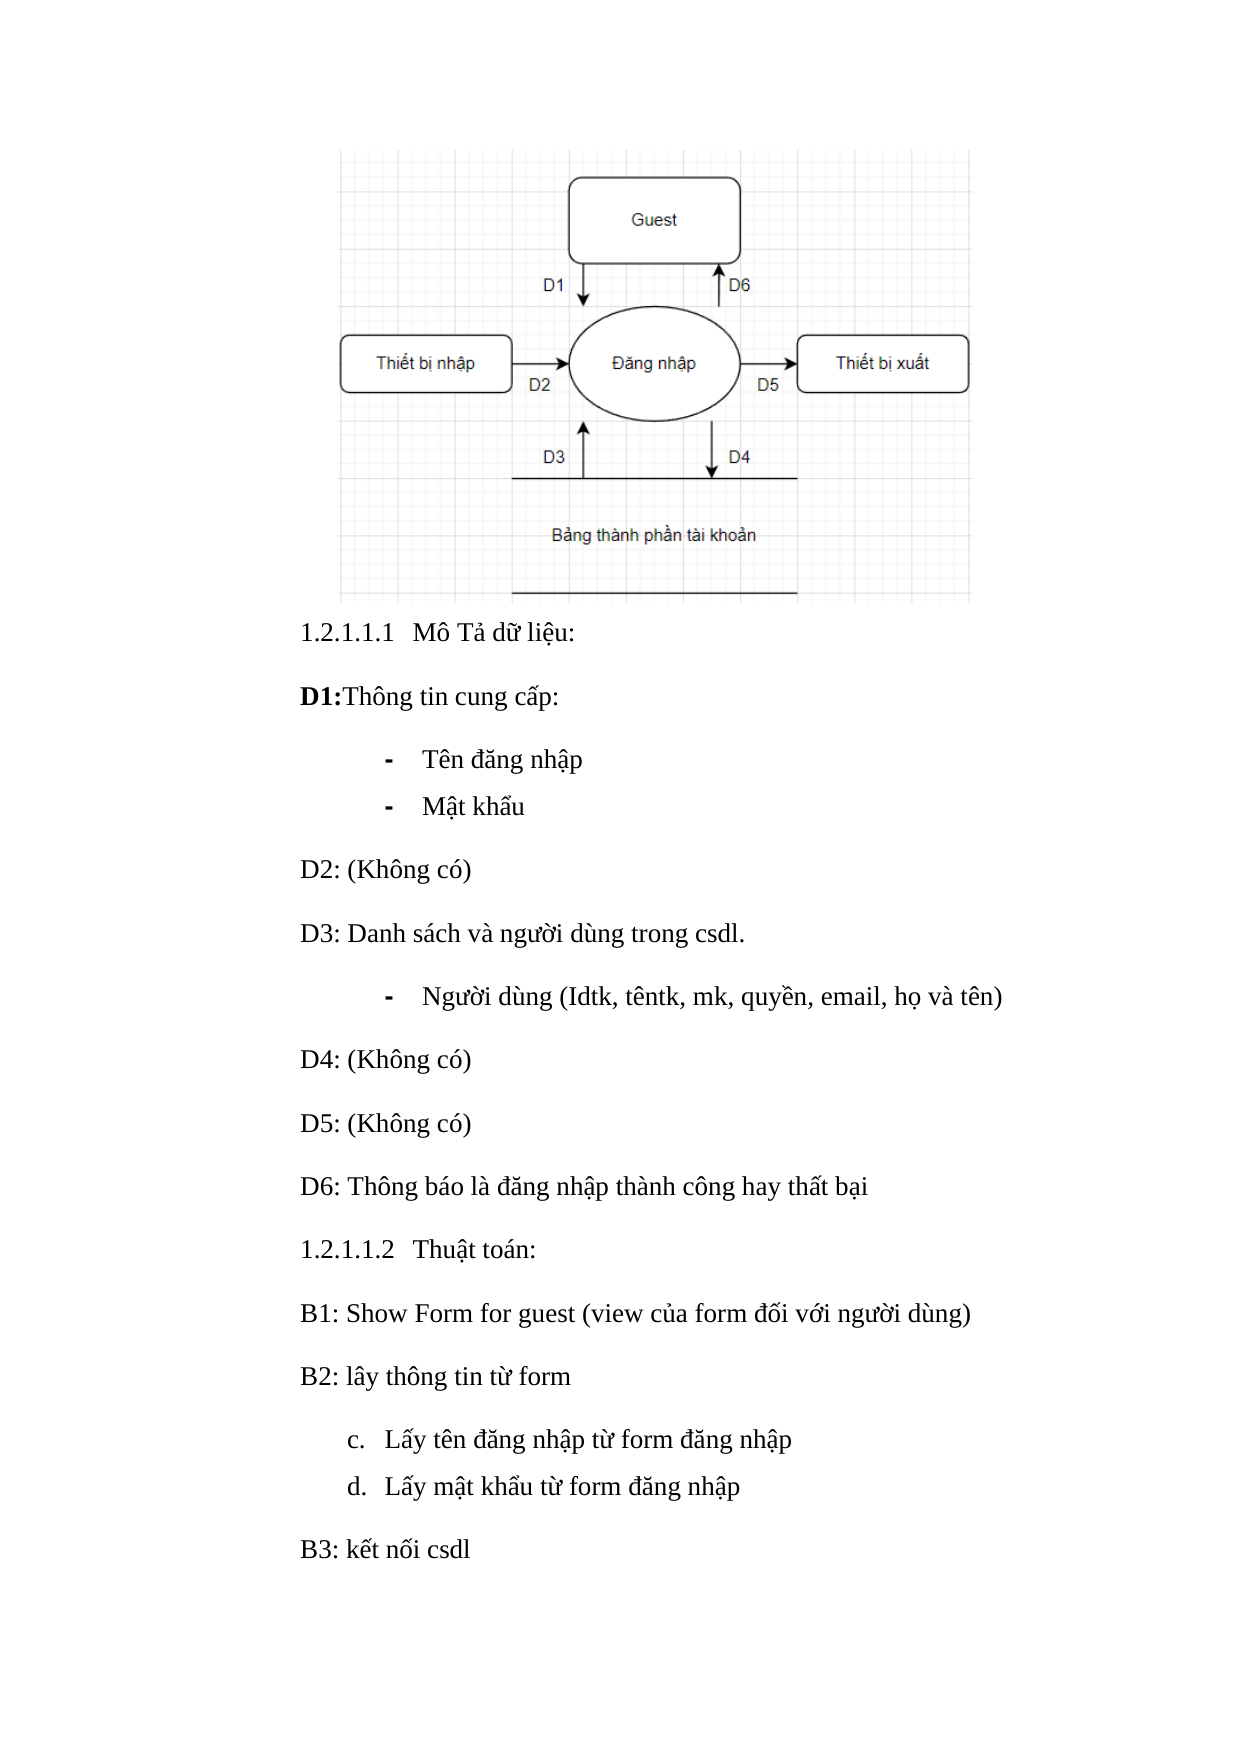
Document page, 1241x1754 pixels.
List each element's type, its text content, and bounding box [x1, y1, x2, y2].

picture [337, 150, 973, 603]
text D5: (Không có) [300, 1107, 1090, 1138]
list Tên đăng nhập [384, 743, 1090, 774]
text D4: (Không có) [300, 1044, 1090, 1075]
list Mật khẩu [384, 790, 1090, 821]
text D6: Thông báo là đăng nhập thành công hay thất bại [300, 1170, 1090, 1201]
text D2: (Không có) [300, 853, 1090, 884]
text B1: Show Form for guest (view của form đối với người dùng) [300, 1297, 1090, 1328]
list Mô Tả dữ liệu: [300, 616, 1090, 647]
text D3: Danh sách và người dùng trong csdl. [300, 917, 1090, 948]
list Thuật toán: [300, 1234, 1090, 1265]
text D1:Thông tin cung cấp: [262, 680, 1090, 711]
text B2: lây thông tin từ form [300, 1360, 1090, 1391]
list Lấy tên đăng nhập từ form đăng nhập [347, 1424, 1090, 1455]
list Người dùng (Idtk, têntk, mk, quyền, email, họ và tên) [384, 980, 1090, 1011]
list Lấy mật khẩu từ form đăng nhập [347, 1470, 1090, 1501]
text B3: kết nối csdl [300, 1534, 1090, 1565]
